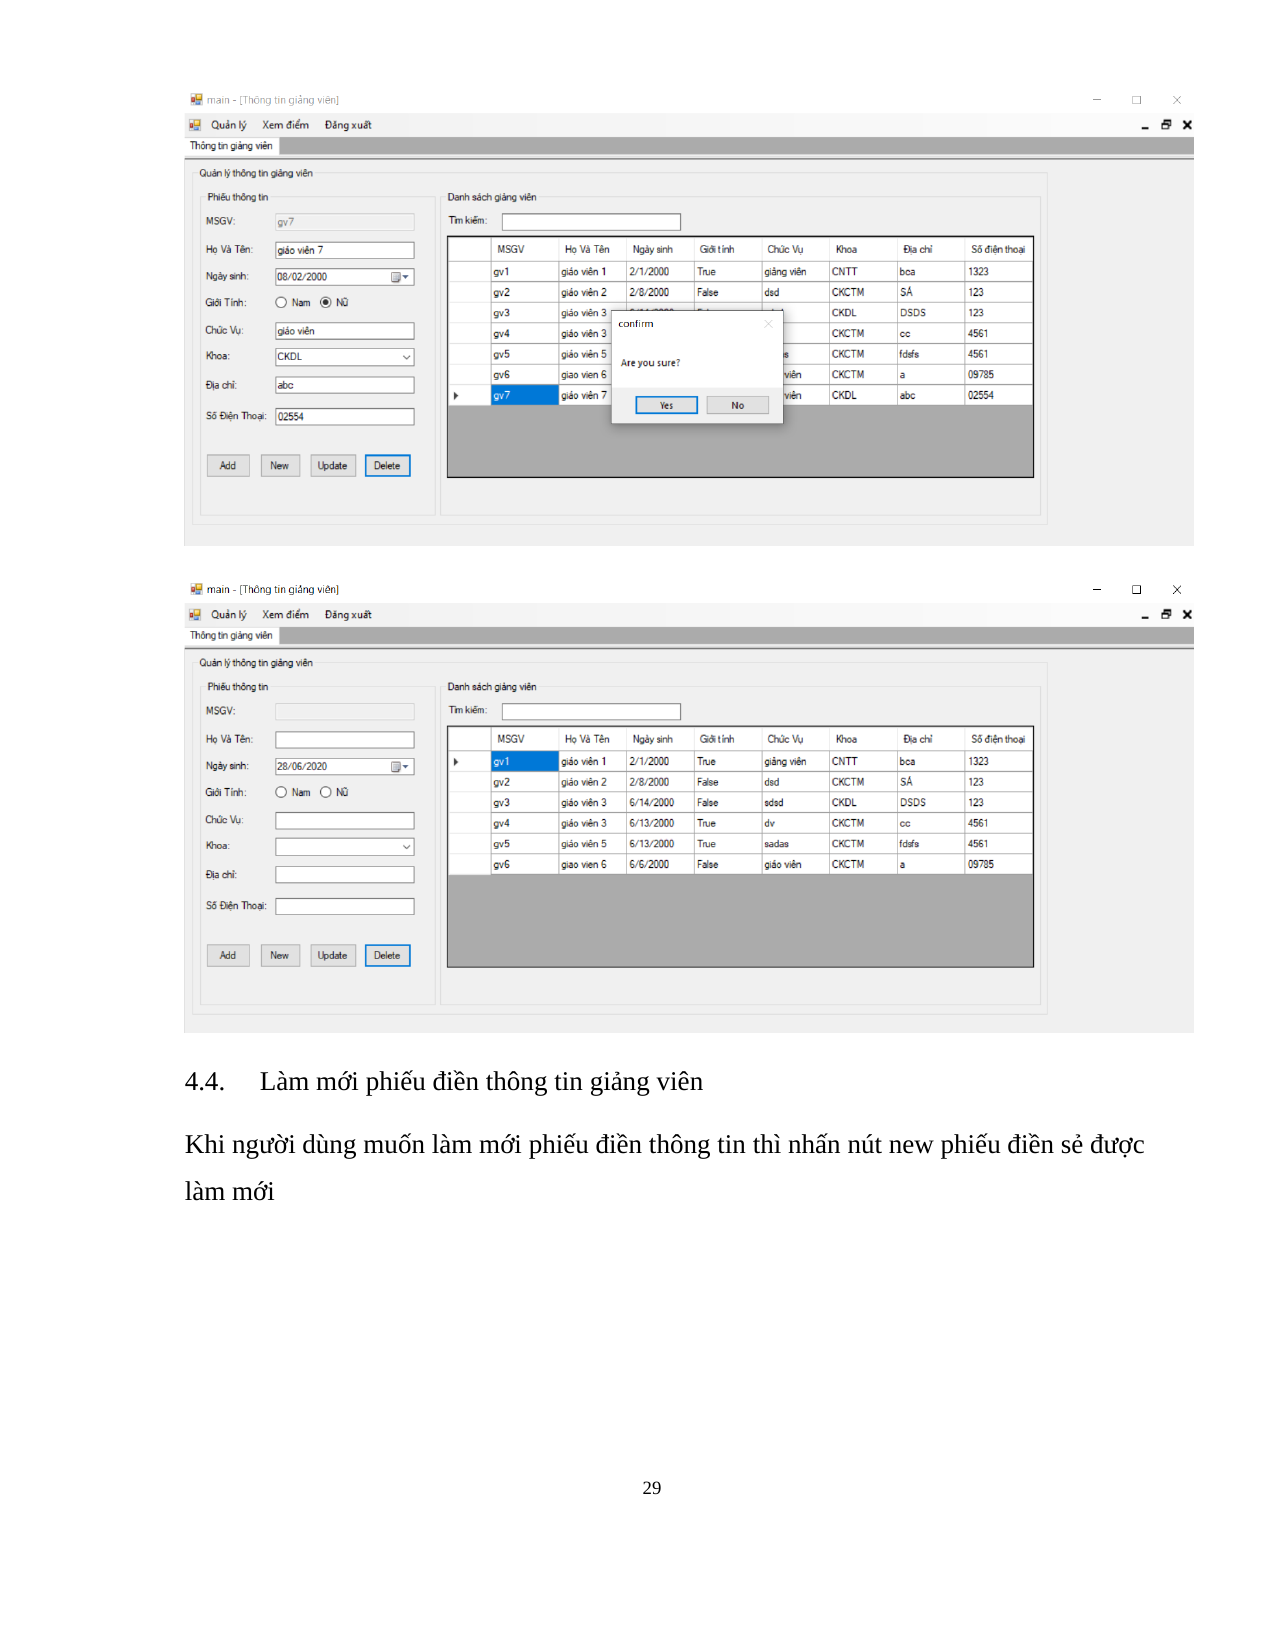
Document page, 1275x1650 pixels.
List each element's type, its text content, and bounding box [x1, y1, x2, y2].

list Làm mới phiếu điền thông tin giảng viên [184, 1065, 1156, 1096]
text Khi người dùng muốn làm mới phiếu điền thông tin thì nhấn nút new phiếu điền sẻ được làm mới [184, 1128, 1156, 1206]
picture [184, 577, 1194, 1033]
picture [184, 88, 1194, 546]
